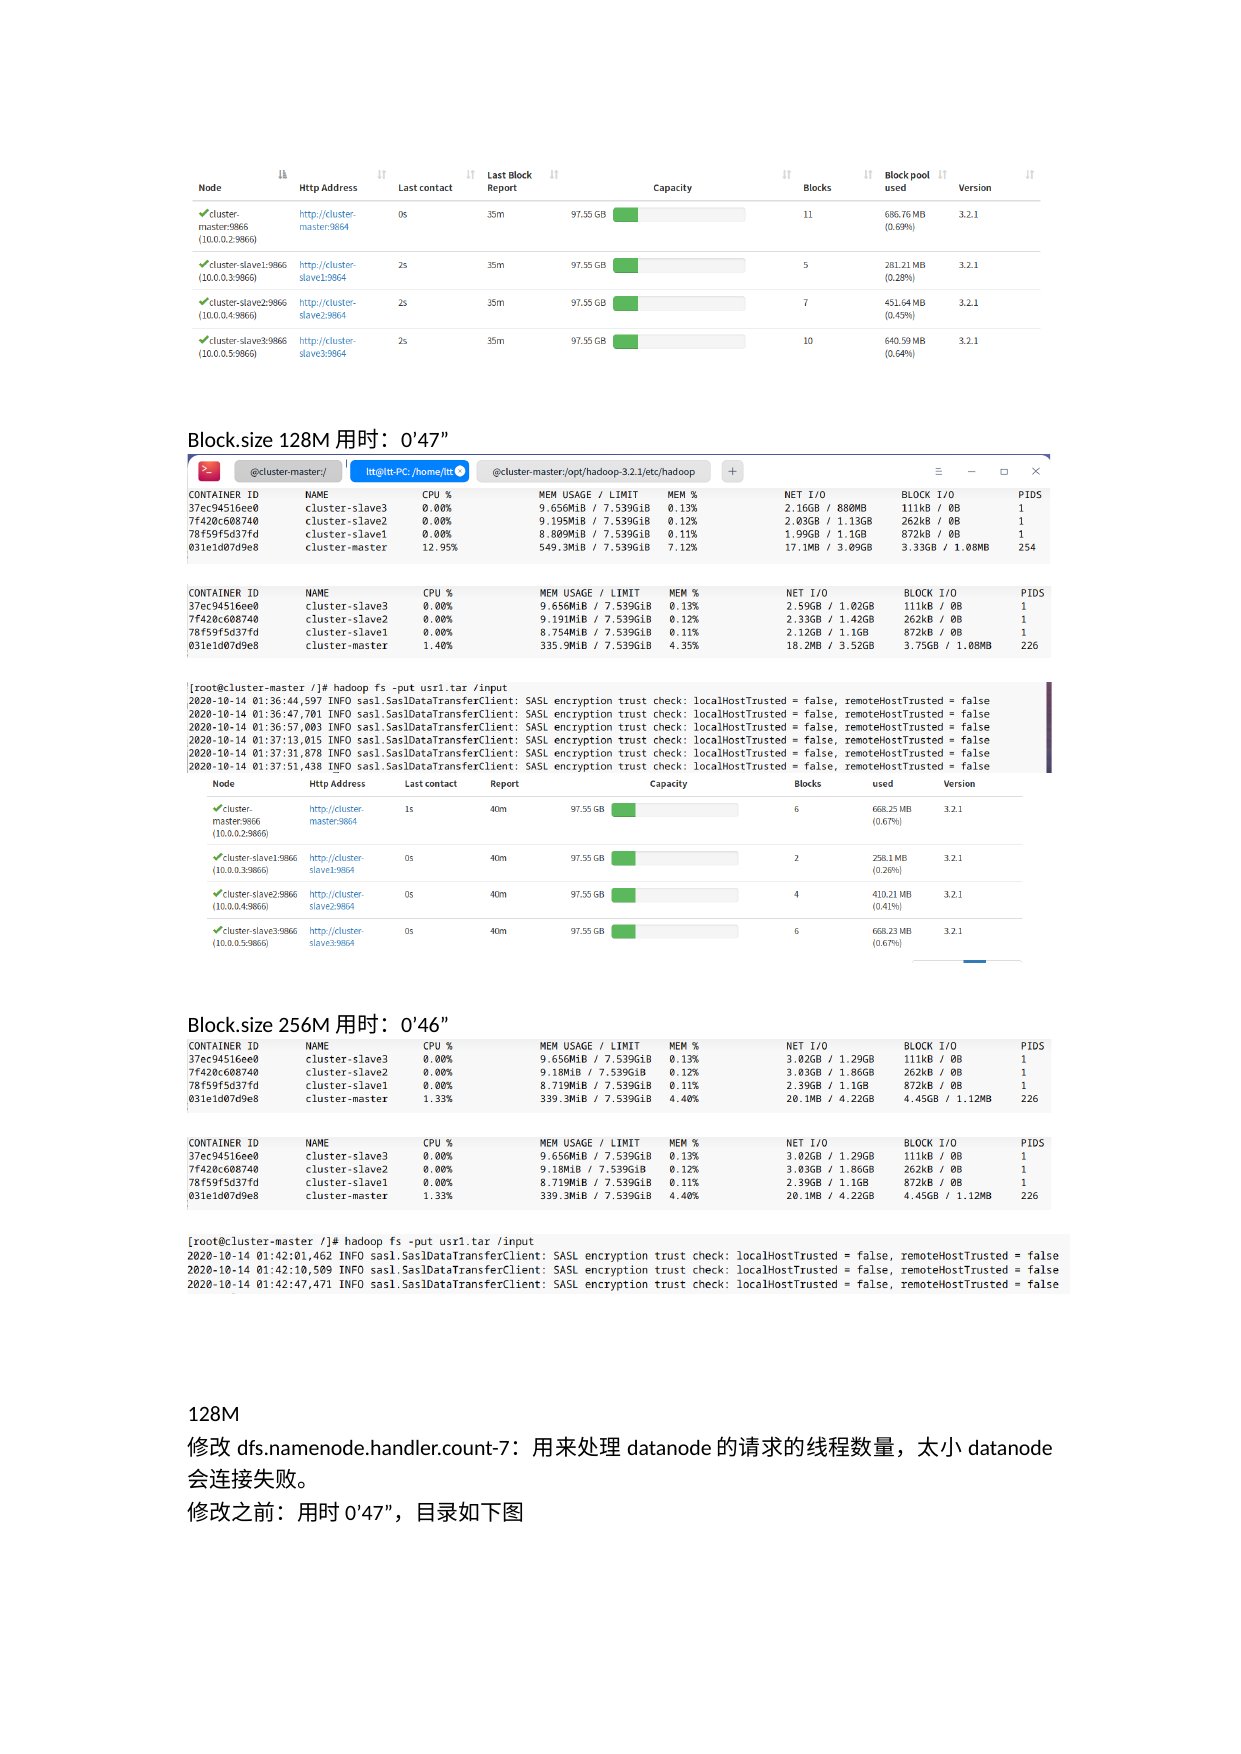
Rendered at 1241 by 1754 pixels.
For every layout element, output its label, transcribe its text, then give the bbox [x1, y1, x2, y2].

text Block.size 128M 用时：0’47” [187, 422, 1053, 454]
picture [187, 1234, 1071, 1294]
text 修改dfs.namenode.handler.count-7：用来处理datanode的请求的线程数量，太小datanode会连接失败。 [187, 1429, 1053, 1494]
text 128M [187, 1397, 1053, 1429]
text Block.size 256M 用时：0’46” [187, 1007, 1053, 1039]
picture [187, 454, 1051, 564]
picture [187, 162, 1052, 371]
picture [187, 682, 1052, 773]
picture [187, 1039, 1052, 1113]
text 修改之前：用时0’47”，目录如下图 [187, 1494, 1053, 1527]
picture [187, 779, 1053, 963]
picture [187, 584, 1052, 658]
picture [187, 1137, 1052, 1210]
